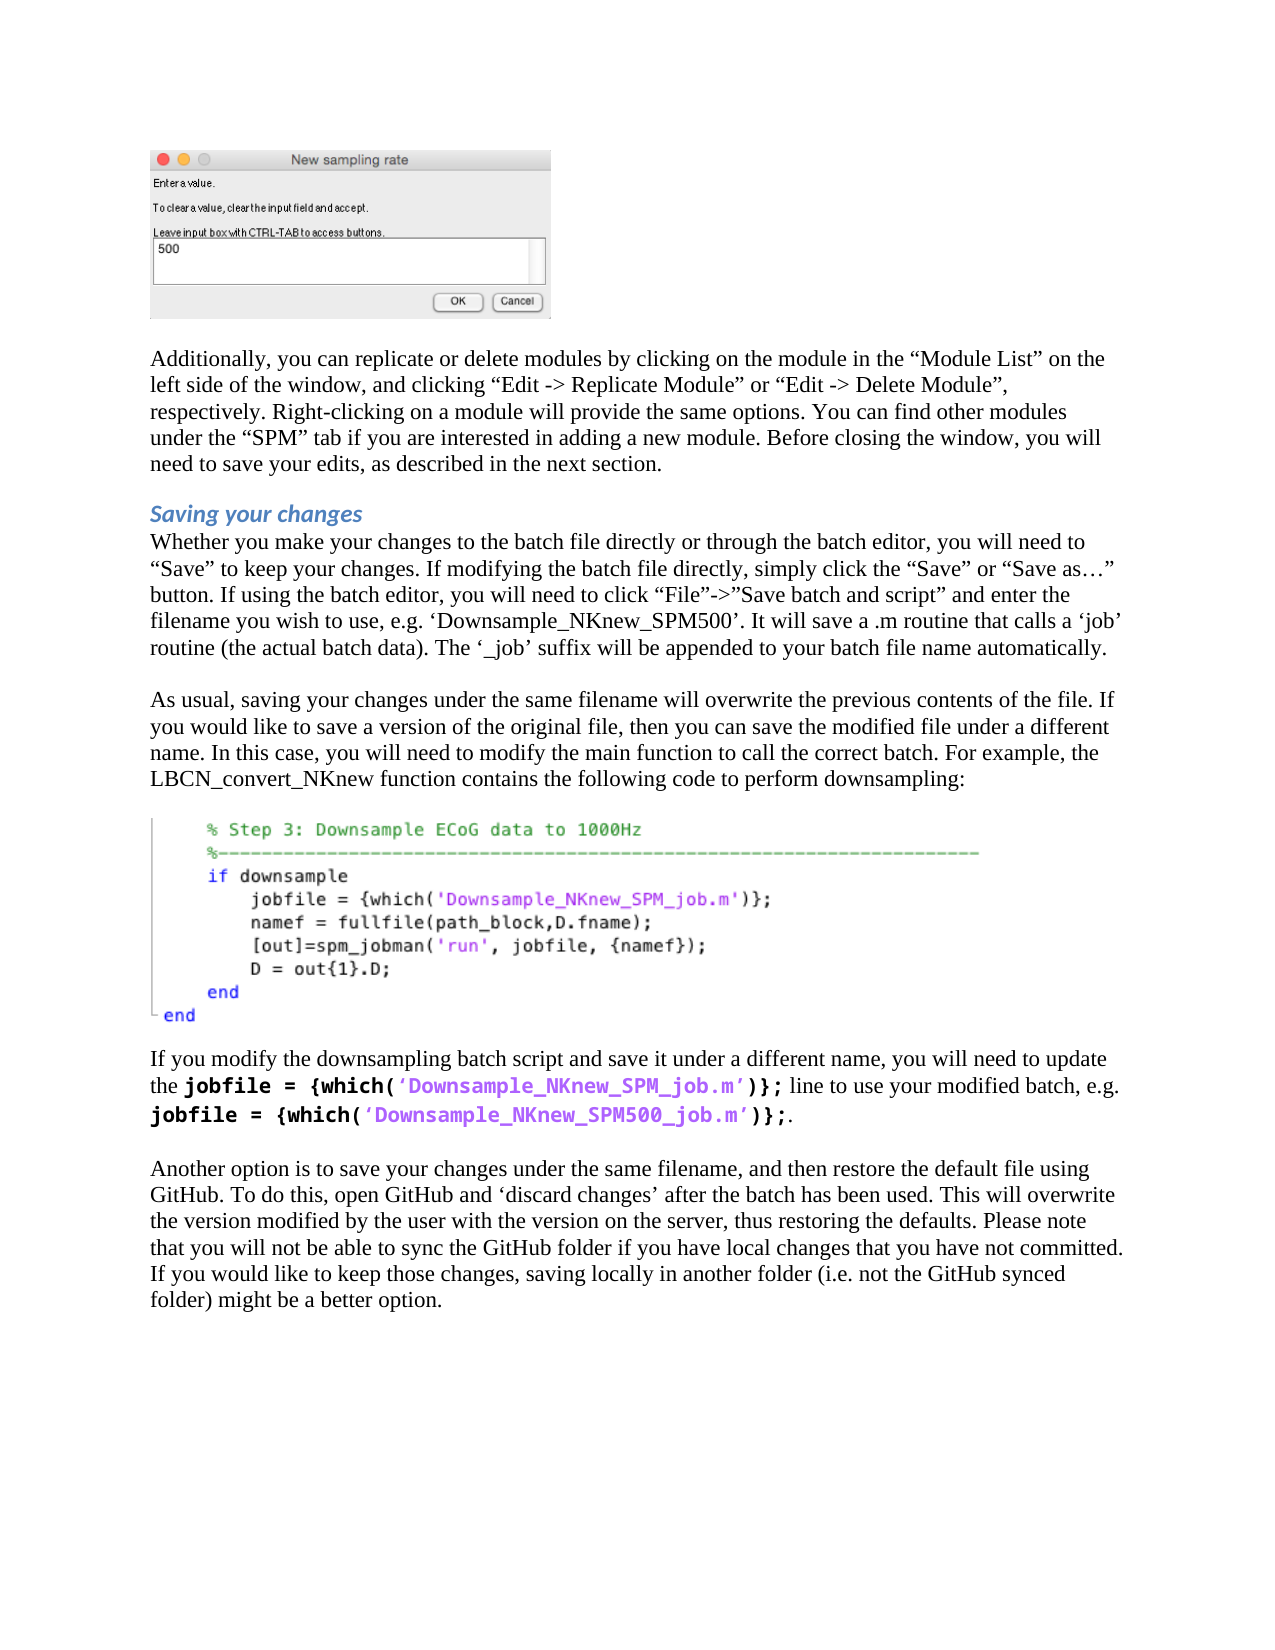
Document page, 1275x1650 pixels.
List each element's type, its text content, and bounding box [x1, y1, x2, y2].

text If you modify the downsampling batch script and save it under a different name, you will need to update the jobfile = {which(‘Downsample_NKnew_SPM_job.m’)}; line to use your modified batch, e.g. jobfile = {which(‘Downsample_NKnew_SPM500_job.m’)};. [150, 1045, 1125, 1128]
picture [150, 818, 980, 1046]
text Additionally, you can replicate or delete modules by clicking on the module in the “Module List” on the left side of the window, and clicking “Edit -> Replicate Module” or “Edit -> Delete Module”, respectively. Right-clicking on a module will provide the same options. You can find other modules under the “SPM” tab if you are interested in adding a new module. Before closing the window, you will need to save your edits, as described in the next section. [150, 345, 1125, 477]
text Whether you make your changes to the batch file directly or through the batch editor, you will need to “Save” to keep your changes. If modifying the batch file directly, simply click the “Save” or “Save as…” button. If using the batch editor, you will need to click “File”->”Save batch and script” and enter the filename you wish to use, e.g. ‘Downsample_NKnew_SPM500’. It will save a .m routine that calls a ‘job’ routine (the actual batch data). The ‘_job’ suffix will be appended to your batch file name automatically. [150, 528, 1125, 660]
text As usual, saving your changes under the same filename will overwrite the previous contents of the file. If you would like to save a version of the original file, then you can save the modified file under a different name. In this case, you will need to modify the main function to call the correct batch. For example, the LBCN_convert_NKnew function contains the following code to perform downsampling: [150, 686, 1125, 792]
subtitle Saving your changes [150, 498, 1125, 528]
picture [150, 150, 551, 319]
text Another option is to save your changes under the same filename, and then restore the default file using GitHub. To do this, open GitHub and ‘discard changes’ after the batch has been used. This will overwrite the version modified by the user with the version on the server, thus restoring the defaults. Please note that you will not be able to sync the GitHub folder if you have local changes that you have not committed. If you would like to keep those changes, saving locally in another folder (i.e. not the GitHub synced folder) might be a better option. [150, 1155, 1125, 1313]
